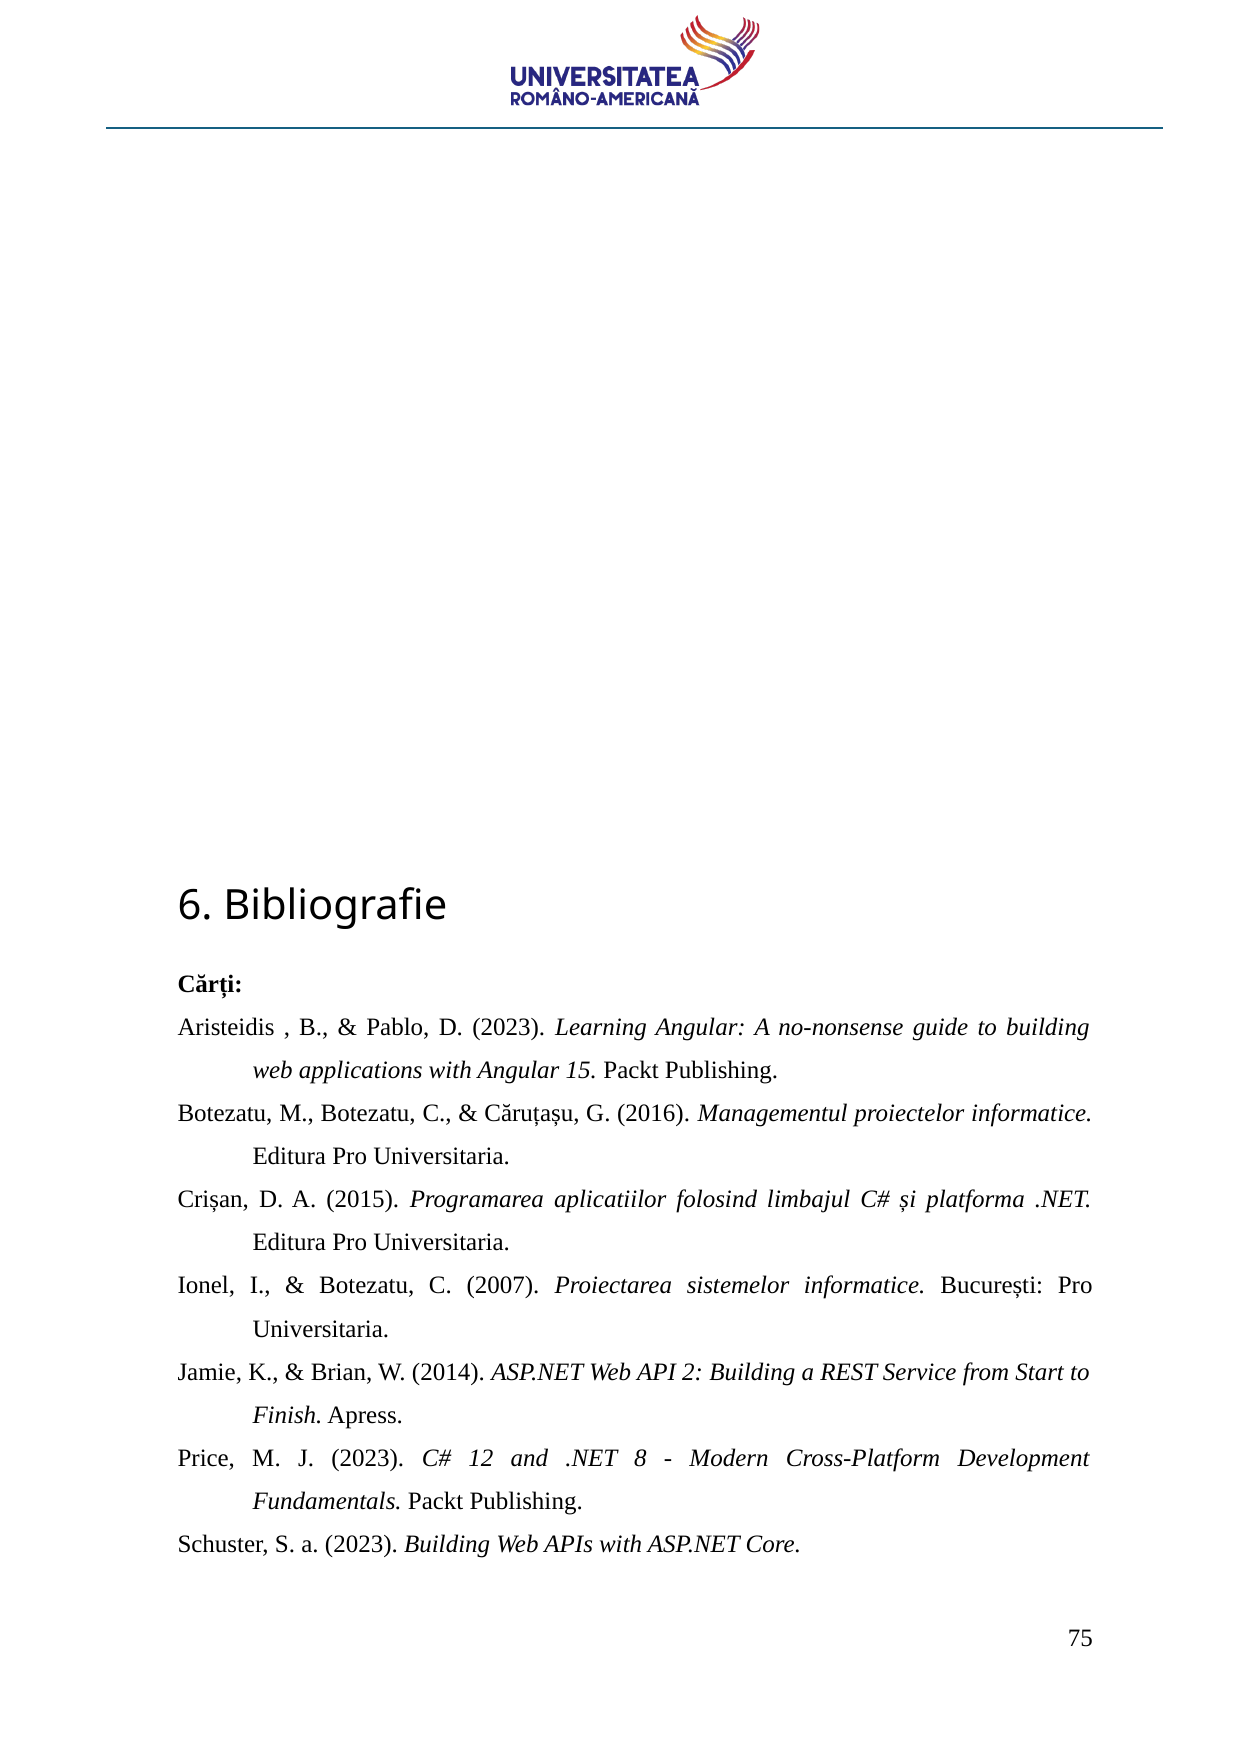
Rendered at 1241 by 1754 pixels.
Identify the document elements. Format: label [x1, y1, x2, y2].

picture [507, 12, 763, 109]
